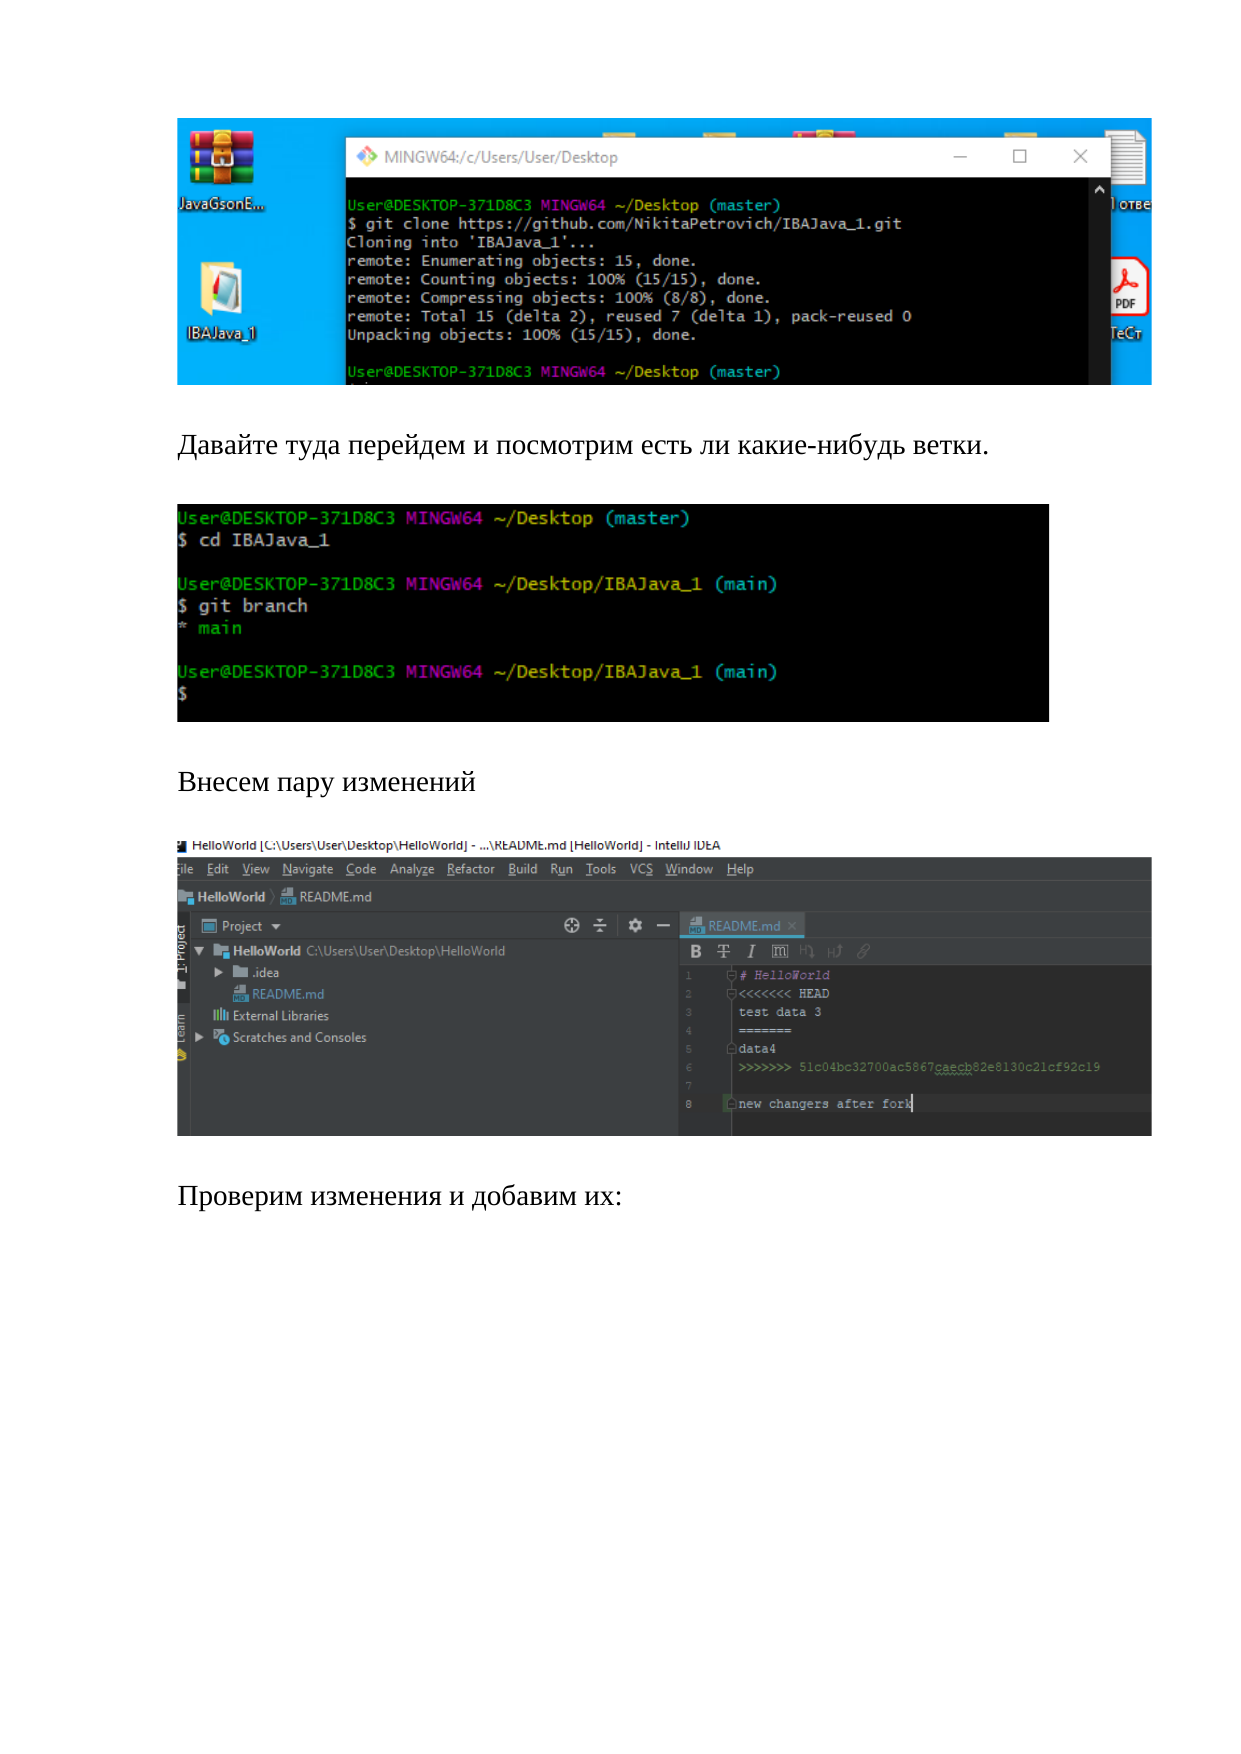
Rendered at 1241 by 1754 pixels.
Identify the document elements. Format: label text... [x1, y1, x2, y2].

picture [214, 327, 241, 338]
text Проверим изменения и добавим их: [177, 1178, 1152, 1211]
picture [1132, 331, 1140, 338]
picture [188, 327, 211, 338]
picture [190, 130, 253, 183]
picture [345, 118, 1152, 385]
picture [181, 198, 263, 209]
picture [201, 262, 241, 315]
text Давайте туда перейдем и посмотрим есть ли какие-нибудь ветки. [177, 427, 1152, 461]
picture [177, 504, 1050, 722]
text Внесем пару изменений [177, 764, 1152, 798]
picture [177, 841, 1152, 1136]
